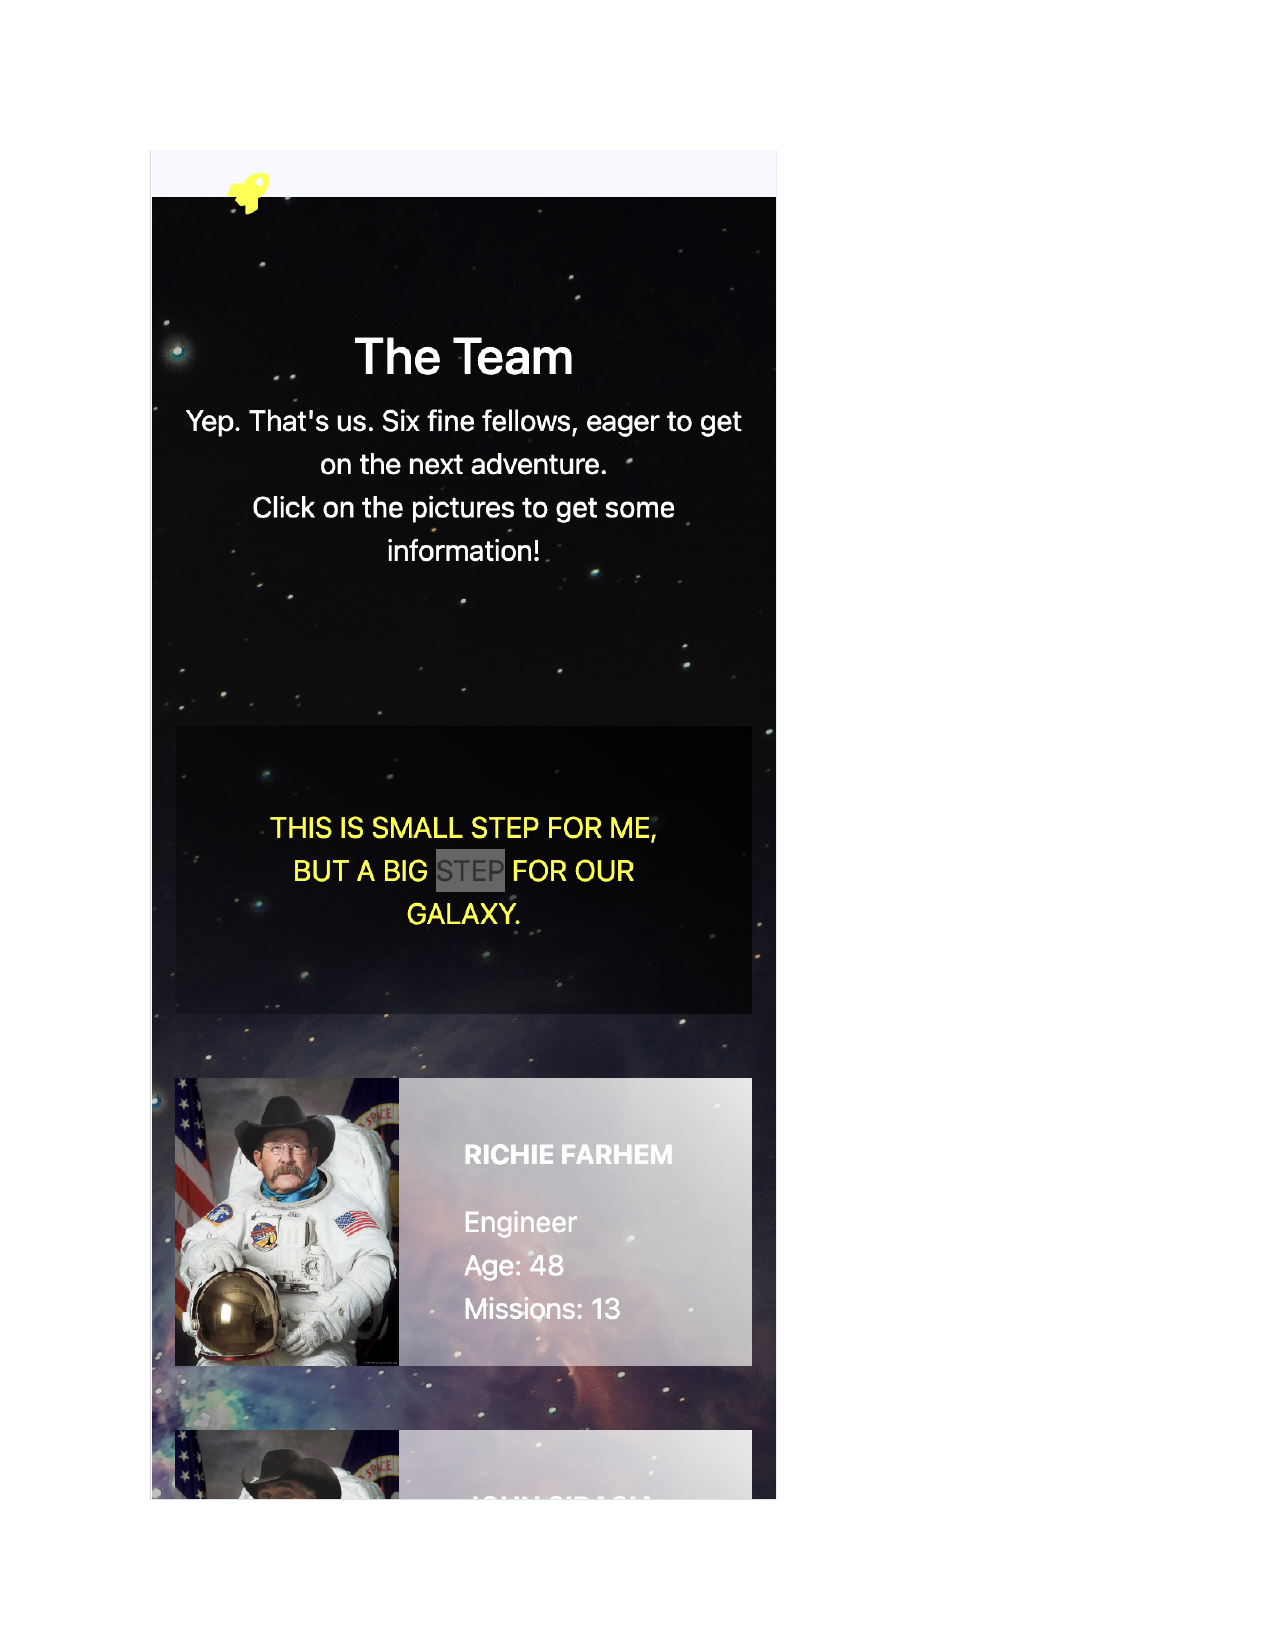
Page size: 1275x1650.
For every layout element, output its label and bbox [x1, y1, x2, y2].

picture [150, 150, 777, 1500]
